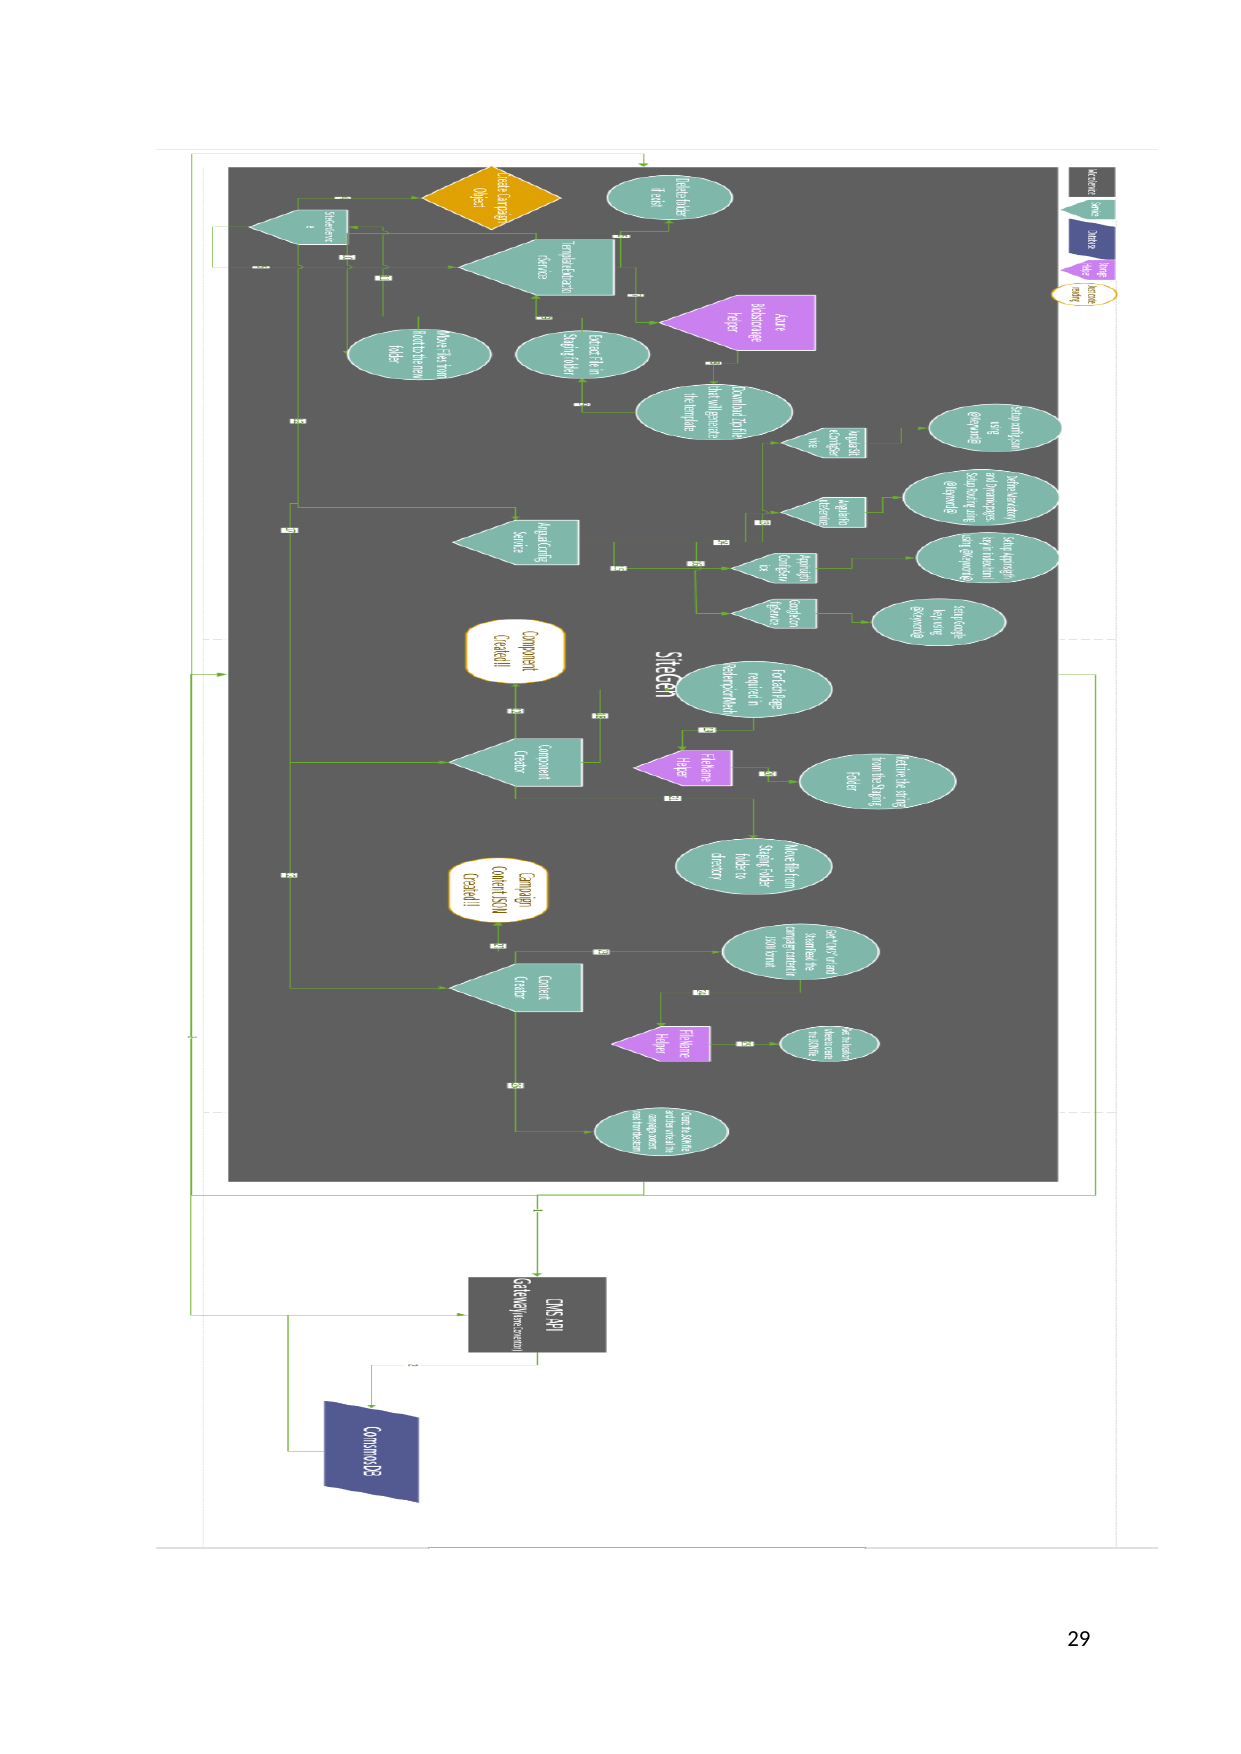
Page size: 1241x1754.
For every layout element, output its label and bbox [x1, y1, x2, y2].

picture [157, 151, 1158, 1547]
